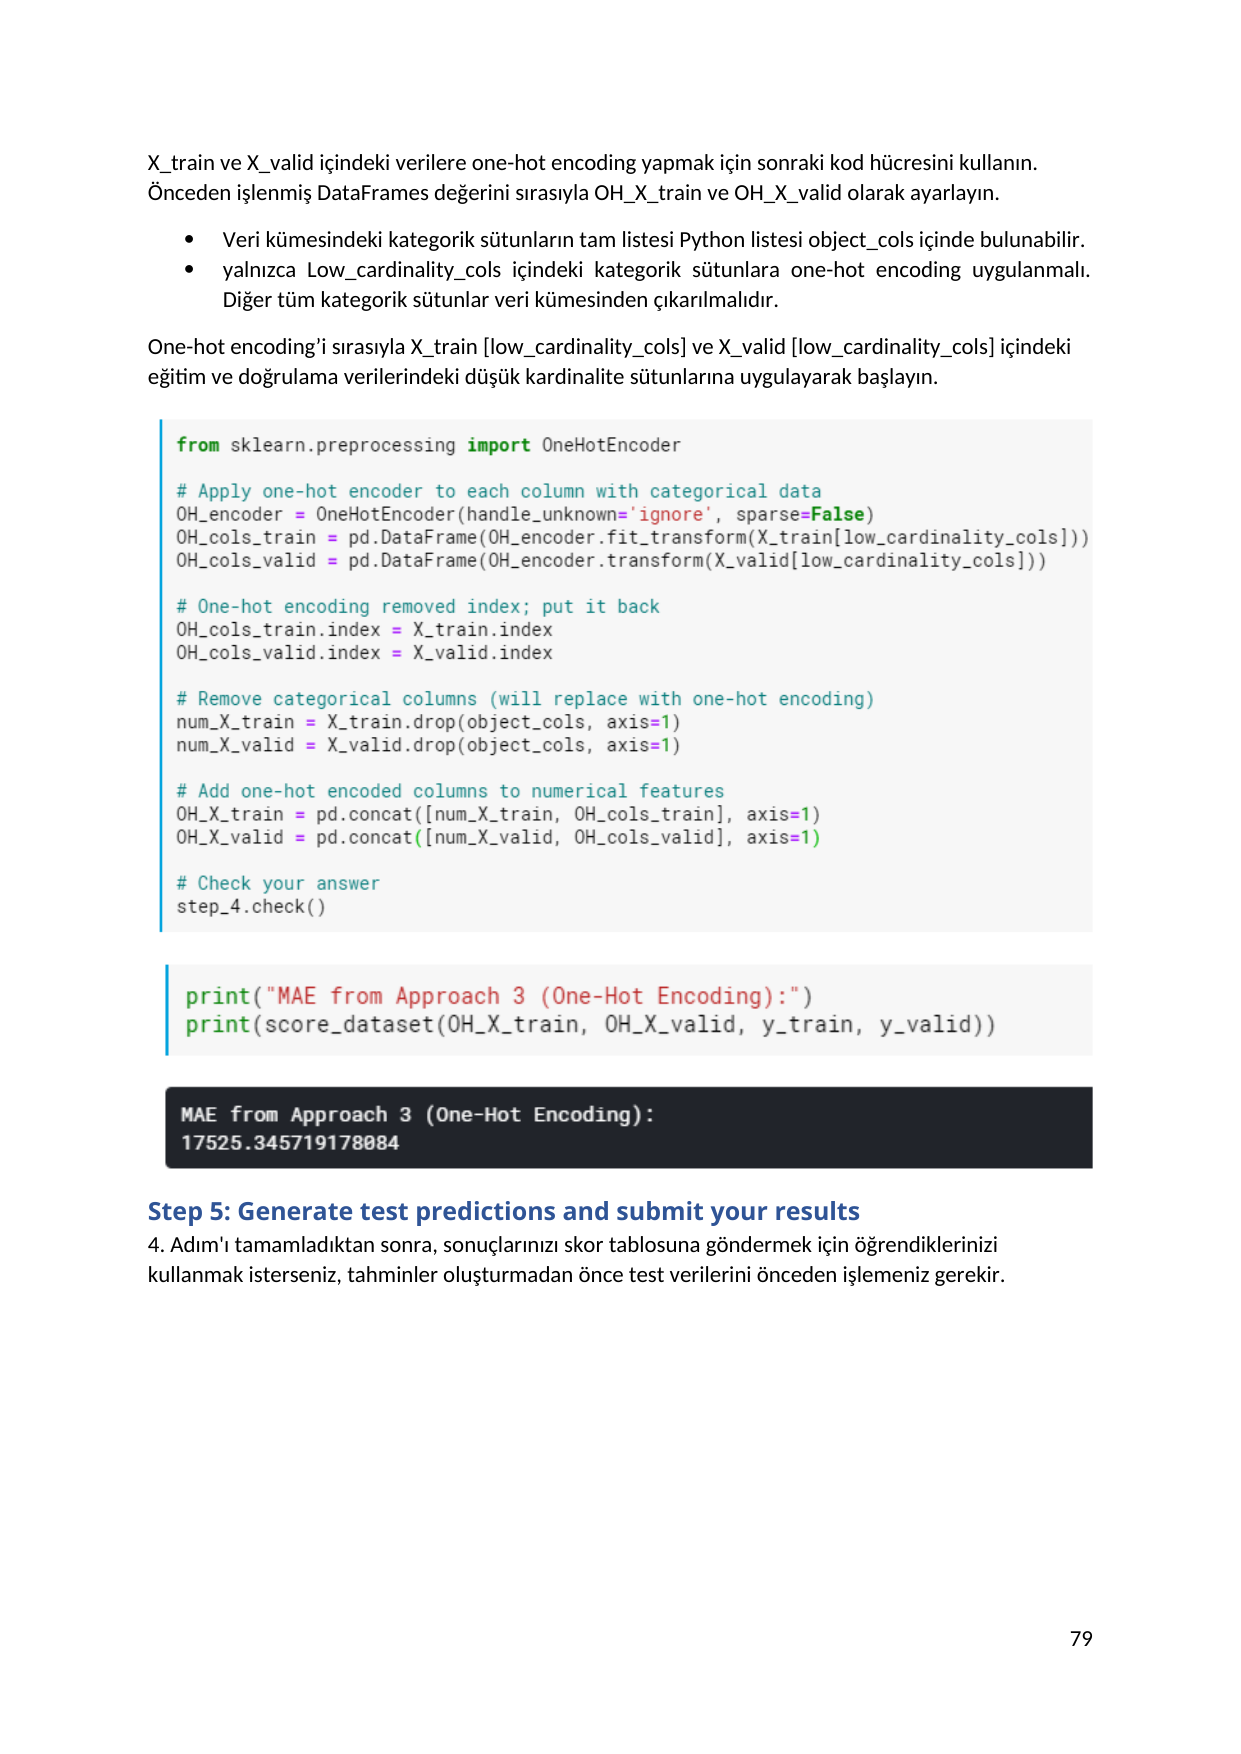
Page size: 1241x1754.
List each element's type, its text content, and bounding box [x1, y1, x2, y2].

picture [147, 954, 1093, 1175]
text 4. Adım'ı tamamladıktan sonra, sonuçlarınızı skor tablosuna göndermek için öğrendiklerinizi kullanmak isterseniz, tahminler oluşturmadan önce test verilerini önceden işlemeniz gerekir. [148, 1230, 1093, 1288]
list Veri kümesindeki kategorik sütunların tam listesi Python listesi object_cols içinde bulunabilir. [185, 225, 1093, 253]
text X_train ve X_valid içindeki verilere one-hot encoding yapmak için sonraki kod hücresini kullanın. Önceden işlenmiş DataFrames değerini sırasıyla OH_X_train ve OH_X_valid olarak ayarlayın. [148, 148, 1093, 206]
subtitle Step 5: Generate test predictions and submit your results [148, 1193, 1093, 1227]
list yalnızca Low_cardinality_cols içindeki kategorik sütunlara one-hot encoding uygulanmalı. Diğer tüm kategorik sütunlar veri kümesinden çıkarılmalıdır. [185, 255, 1093, 313]
picture [147, 409, 1093, 936]
text One-hot encoding’i sırasıyla X_train [low_cardinality_cols] ve X_valid [low_cardinality_cols] içindeki eğitim ve doğrulama verilerindeki düşük kardinalite sütunlarına uygulayarak başlayın. [148, 332, 1093, 390]
